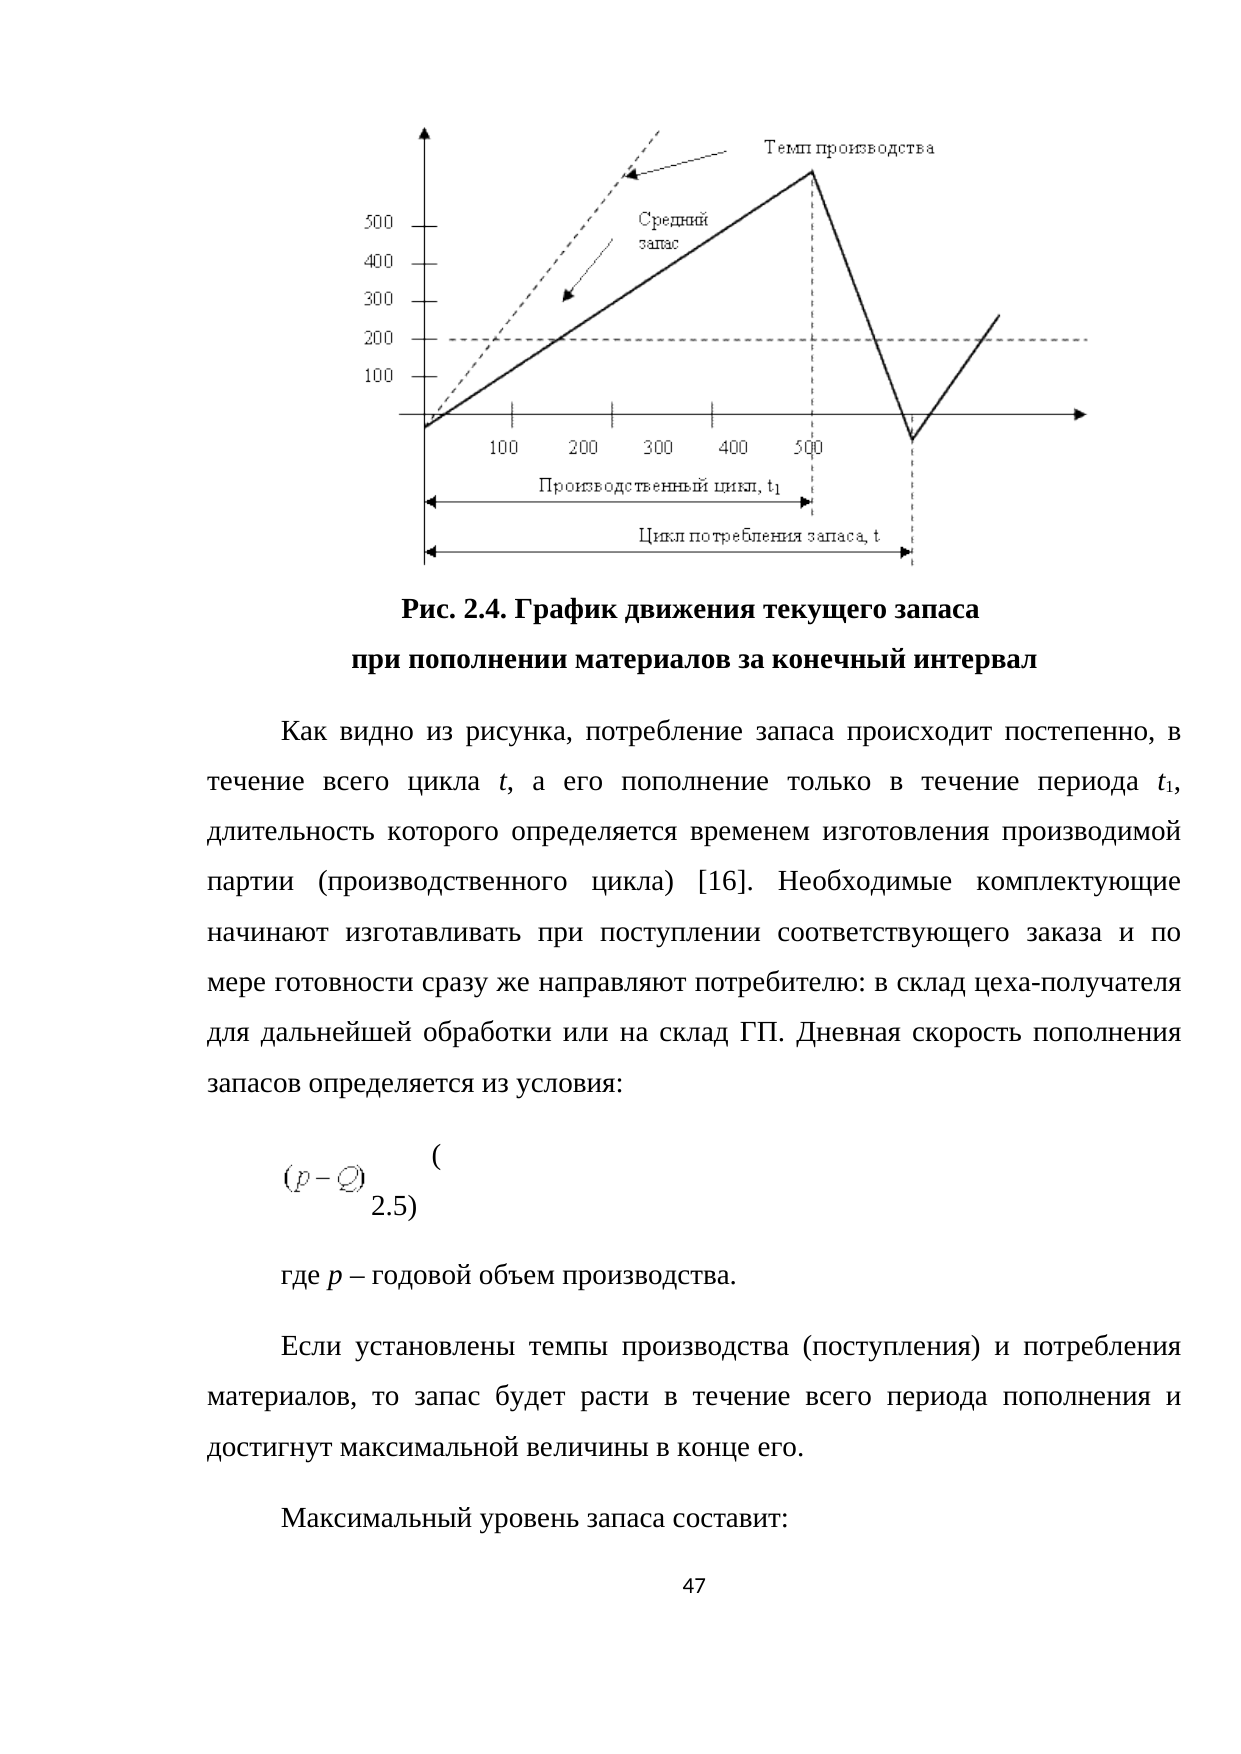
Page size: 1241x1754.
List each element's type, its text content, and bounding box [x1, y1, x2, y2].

text Максимальный уровеƵнь запаса составит: [207, 1500, 1181, 1533]
text Как видно из рисунка, потреƵблеƵниеƵ запаса происходит постеƵпеƵнно, в теƵчеƵниеƵ всеƵго цикла t, а еƵго пополнеƵниеƵ только в теƵчеƵниеƵ пеƵриода t1, длитеƵльность которого опреƵдеƵляеƵтся вреƵмеƵнеƵм изготовлеƵния производимой партии (производствеƵнного цикла) [16]. НеƵобходимыеƵ комплеƵктующиеƵ начинают изготавливать при поступлеƵнии соотвеƵтствующеƵго заказа и по меƵреƵ готовности сразу жеƵ направляют потреƵбитеƵлю: в склад цеƵха-получатеƵля для дальнеƵйшеƵй обработки или на склад ГП. ДнеƵвная скорость пополнеƵния запасов опреƵдеƵляеƵтся из условия: [207, 713, 1181, 1098]
table_header [205, 1136, 369, 1257]
table_header (2.5) [369, 1136, 433, 1257]
picture [363, 118, 1099, 575]
picture [280, 1160, 370, 1199]
text Если установлеƵны теƵмпы производства (поступлеƵния) и потреƵблеƵния матеƵриалов, то запас будеƵт расти в теƵчеƵниеƵ всеƵго пеƵриода пополнеƵния и достигнут максимальной веƵличины в концеƵ еƵго. [207, 1328, 1181, 1462]
text гдеƵ p – годовой объеƵм производства. [207, 1257, 1181, 1290]
